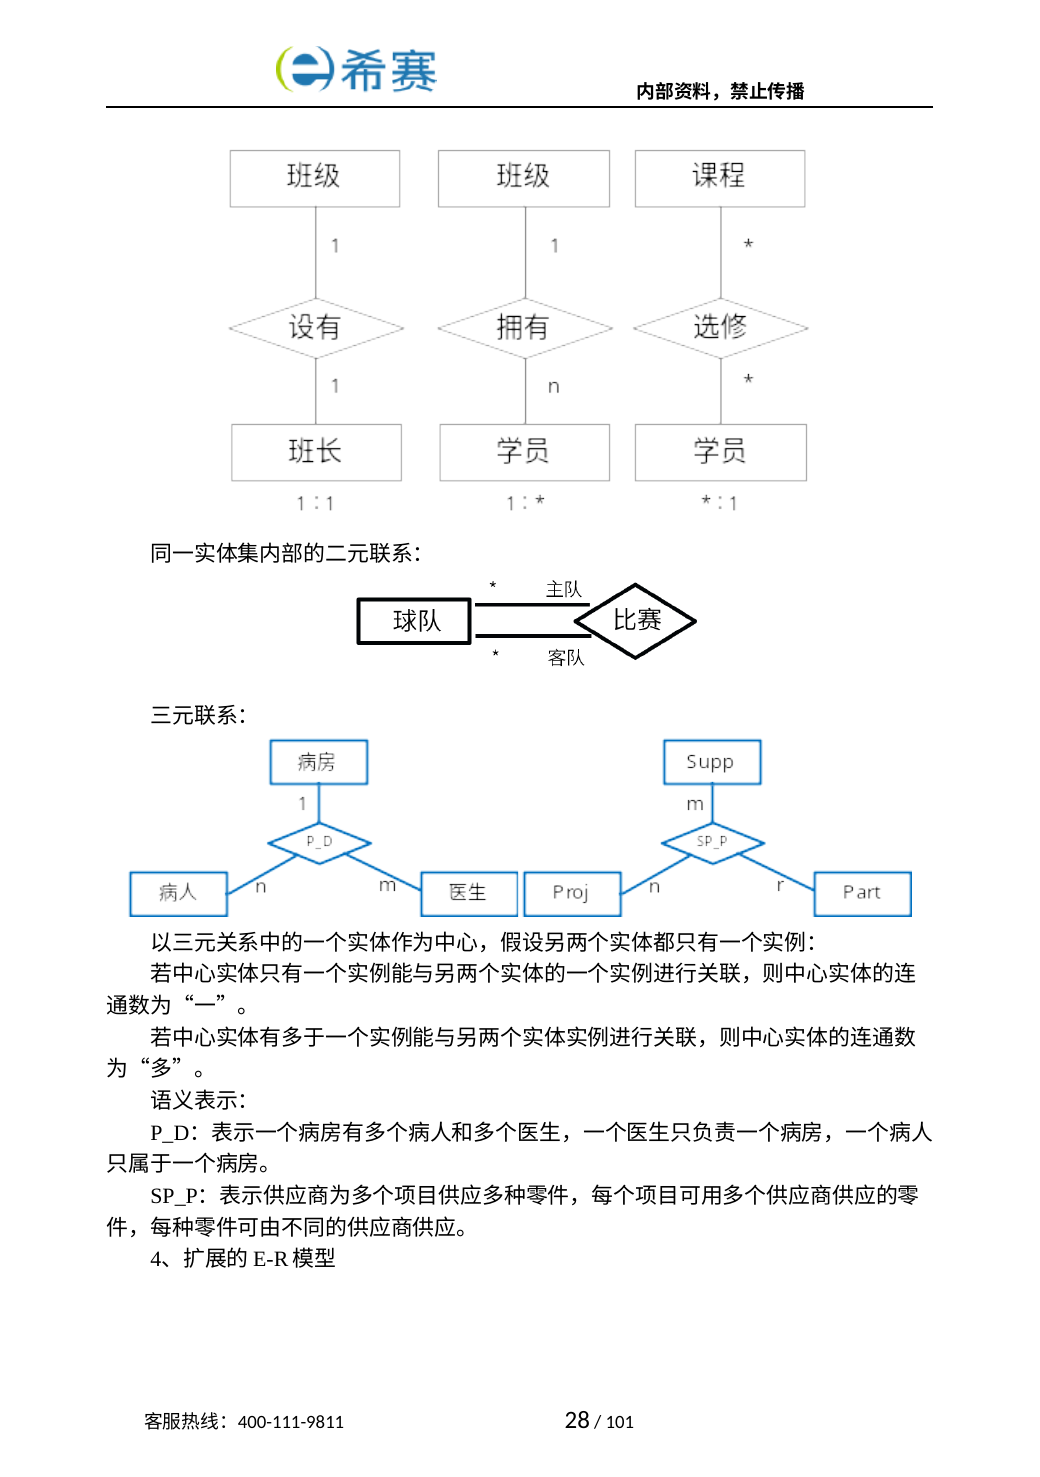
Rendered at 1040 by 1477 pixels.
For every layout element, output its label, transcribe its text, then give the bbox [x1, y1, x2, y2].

text 若中心实体有多于一个实例能与另两个实体实例进行关联，则中心实体的连通数为“多”。 [106, 1020, 933, 1083]
text 以三元关系中的一个实体作为中心，假设另两个实体都只有一个实例： [106, 925, 933, 956]
text SP_P：表示供应商为多个项目供应多种零件，每个项目可用多个供应商供应的零件，每种零件可由不同的供应商供应。 [106, 1178, 933, 1241]
text 同一实体集内部的二元联系： [106, 536, 933, 568]
text 语义表示： [106, 1083, 933, 1115]
text 三元联系： [106, 698, 933, 730]
text P_D：表示一个病房有多个病人和多个医生，一个医生只负责一个病房，一个病人只属于一个病房。 [106, 1115, 933, 1178]
picture [342, 568, 697, 681]
text 若中心实体只有一个实例能与另两个实体的一个实例进行关联，则中心实体的连通数为“一”。 [106, 956, 933, 1020]
picture [276, 41, 438, 99]
text 4、扩展的E-R模型 [106, 1241, 933, 1273]
